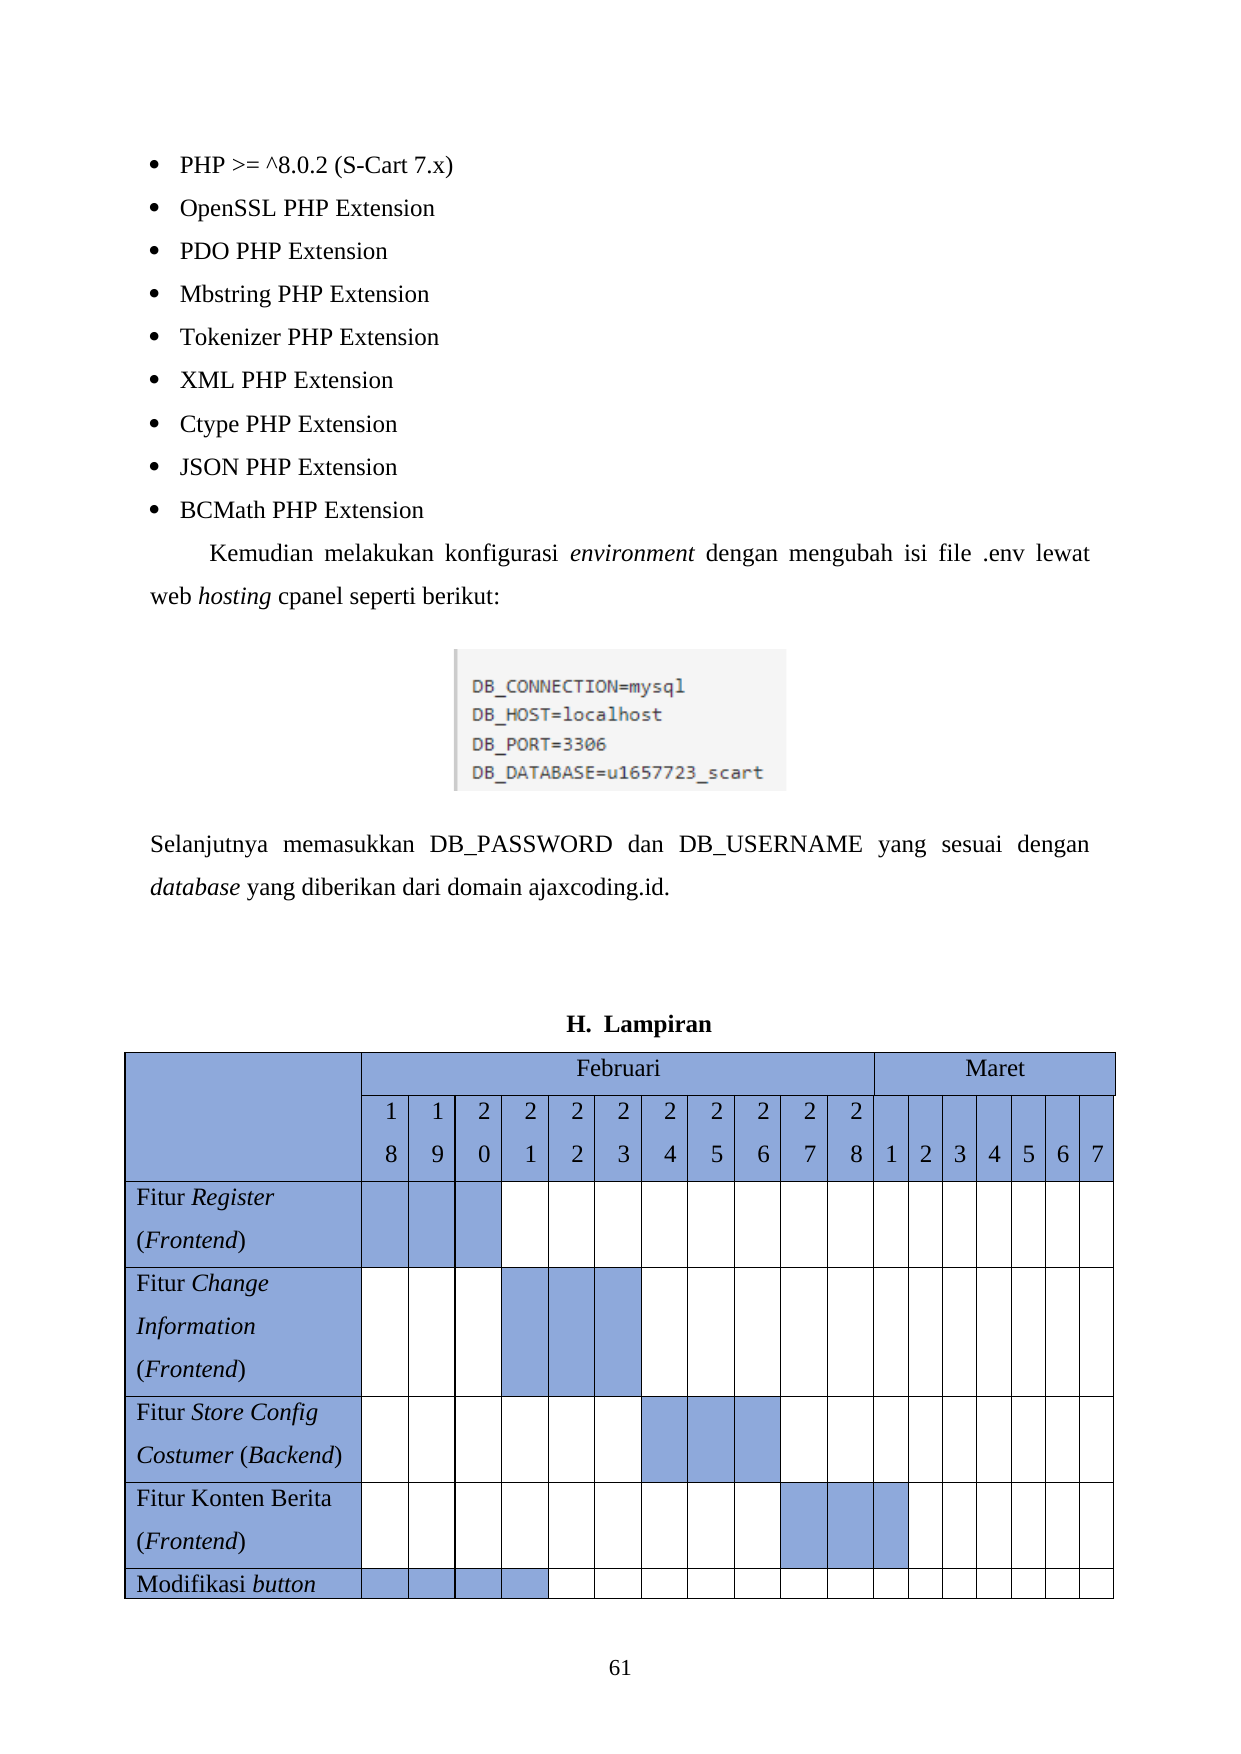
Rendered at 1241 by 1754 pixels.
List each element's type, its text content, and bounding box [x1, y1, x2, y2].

table_cell [1080, 1483, 1113, 1568]
table_cell [502, 1483, 548, 1568]
table_cell [909, 1397, 942, 1482]
text Kemudian melakukan konfigurasi environment dengan mengubah isi file .env lewat web hosting cpanel seperti berikut: [150, 538, 1090, 610]
table_cell Fitur Konten Berita (Frontend) [126, 1483, 361, 1568]
table_cell [828, 1569, 873, 1598]
table_cell 2 [909, 1096, 942, 1181]
table_cell [642, 1397, 687, 1482]
table_cell [828, 1483, 873, 1568]
table_cell [909, 1268, 942, 1396]
table_cell [595, 1182, 641, 1267]
table_cell [456, 1569, 501, 1598]
list BCMath PHP Extension [150, 495, 1090, 524]
table_cell [874, 1182, 908, 1267]
table_cell 28 [828, 1096, 873, 1181]
table_cell [456, 1182, 501, 1267]
list XML PHP Extension [150, 366, 1090, 394]
table_cell [781, 1182, 827, 1267]
table_cell [549, 1483, 594, 1568]
table_cell [688, 1182, 734, 1267]
table_cell 21 [502, 1096, 548, 1181]
table_cell [549, 1569, 594, 1598]
table_cell [409, 1483, 454, 1568]
table_cell [1046, 1397, 1079, 1482]
table_cell 3 [943, 1096, 976, 1181]
table_cell [1012, 1268, 1045, 1396]
table_cell 26 [735, 1096, 780, 1181]
table_cell [735, 1397, 780, 1482]
table_cell [688, 1483, 734, 1568]
table_cell [456, 1483, 501, 1568]
picture [453, 649, 787, 791]
table_cell 22 [549, 1096, 594, 1181]
table_cell 25 [688, 1096, 734, 1181]
table_cell [549, 1397, 594, 1482]
table_cell [977, 1182, 1011, 1267]
table_cell 5 [1012, 1096, 1045, 1181]
table_cell [874, 1268, 908, 1396]
table_cell [642, 1483, 687, 1568]
list Ctype PHP Extension [150, 409, 1090, 437]
table_cell [735, 1268, 780, 1396]
table_cell [456, 1397, 501, 1482]
table_cell [1012, 1569, 1045, 1598]
table_cell [977, 1397, 1011, 1482]
table_cell [1046, 1268, 1079, 1396]
table_cell [362, 1182, 408, 1267]
table_cell [409, 1569, 454, 1598]
table_cell [909, 1483, 942, 1568]
table_cell [909, 1569, 942, 1598]
table_cell [943, 1569, 976, 1598]
table_cell [456, 1268, 501, 1396]
table_cell [595, 1569, 641, 1598]
table_cell [828, 1182, 873, 1267]
table_cell [409, 1397, 454, 1482]
table_cell [1080, 1268, 1113, 1396]
table_cell [688, 1268, 734, 1396]
table_cell [977, 1569, 1011, 1598]
table_cell [549, 1182, 594, 1267]
table_cell [781, 1397, 827, 1482]
table_cell [943, 1483, 976, 1568]
list OpenSSL PHP Extension [150, 193, 1090, 222]
table_cell [688, 1397, 734, 1482]
table_cell [909, 1182, 942, 1267]
table_cell [1046, 1483, 1079, 1568]
table_cell [502, 1268, 548, 1396]
table_cell Fitur Register (Frontend) [126, 1182, 361, 1267]
subtitle Lampiran [187, 1009, 1090, 1037]
table_cell [1080, 1569, 1113, 1598]
table_cell [977, 1483, 1011, 1568]
text Selanjutnya memasukkan DB_PASSWORD dan DB_USERNAME yang sesuai dengan database yang diberikan dari domain ajaxcoding.id. [150, 829, 1090, 901]
table_header Februari [362, 1053, 874, 1095]
table_cell [1012, 1397, 1045, 1482]
table_header [126, 1053, 361, 1181]
table_cell [874, 1483, 908, 1568]
table_cell [943, 1397, 976, 1482]
table_cell Fitur Change Information (Frontend) [126, 1268, 361, 1396]
table_cell [1012, 1182, 1045, 1267]
table_cell 1 [874, 1096, 908, 1181]
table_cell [126, 1569, 361, 1598]
table_cell [362, 1569, 408, 1598]
table_cell [781, 1569, 827, 1598]
table_cell [1046, 1569, 1079, 1598]
table_cell [828, 1397, 873, 1482]
table_cell [828, 1268, 873, 1396]
table_cell [943, 1182, 976, 1267]
table_cell [595, 1397, 641, 1482]
table_cell [688, 1569, 734, 1598]
table_cell [642, 1182, 687, 1267]
list Tokenizer PHP Extension [150, 322, 1090, 351]
table_cell [362, 1268, 408, 1396]
table_cell [409, 1182, 454, 1267]
table_cell [735, 1483, 780, 1568]
table_header Maret [875, 1053, 1115, 1095]
table_cell [642, 1268, 687, 1396]
table_cell [1046, 1182, 1079, 1267]
table_cell [1080, 1182, 1113, 1267]
table_cell 19 [409, 1096, 454, 1181]
table_cell 24 [642, 1096, 687, 1181]
table_cell [362, 1397, 408, 1482]
table_cell [502, 1569, 548, 1598]
list JSON PHP Extension [150, 452, 1090, 481]
list PHP >= ^8.0.2 (S-Cart 7.x) [150, 150, 1090, 179]
table_cell 23 [595, 1096, 641, 1181]
table_cell [943, 1268, 976, 1396]
table_cell 27 [781, 1096, 827, 1181]
table_cell [409, 1268, 454, 1396]
table_cell [502, 1397, 548, 1482]
table_cell 7 [1080, 1096, 1113, 1181]
table_cell [642, 1569, 687, 1598]
table_cell [595, 1483, 641, 1568]
table_cell Fitur Store Config Costumer (Backend) [126, 1397, 361, 1482]
table_cell [502, 1182, 548, 1267]
table_cell 20 [456, 1096, 501, 1181]
table_cell [874, 1569, 908, 1598]
list PDO PHP Extension [150, 236, 1090, 265]
table_cell [874, 1397, 908, 1482]
table_cell [781, 1483, 827, 1568]
table_cell [595, 1268, 641, 1396]
table_cell 6 [1046, 1096, 1079, 1181]
table_cell [1080, 1397, 1113, 1482]
table_cell [362, 1483, 408, 1568]
table_cell 4 [977, 1096, 1011, 1181]
table_cell [735, 1182, 780, 1267]
table_cell [1012, 1483, 1045, 1568]
table_cell [781, 1268, 827, 1396]
table_cell 18 [362, 1096, 408, 1181]
table_cell [977, 1268, 1011, 1396]
table_cell [735, 1569, 780, 1598]
table_cell [549, 1268, 594, 1396]
list Mbstring PHP Extension [150, 279, 1090, 308]
